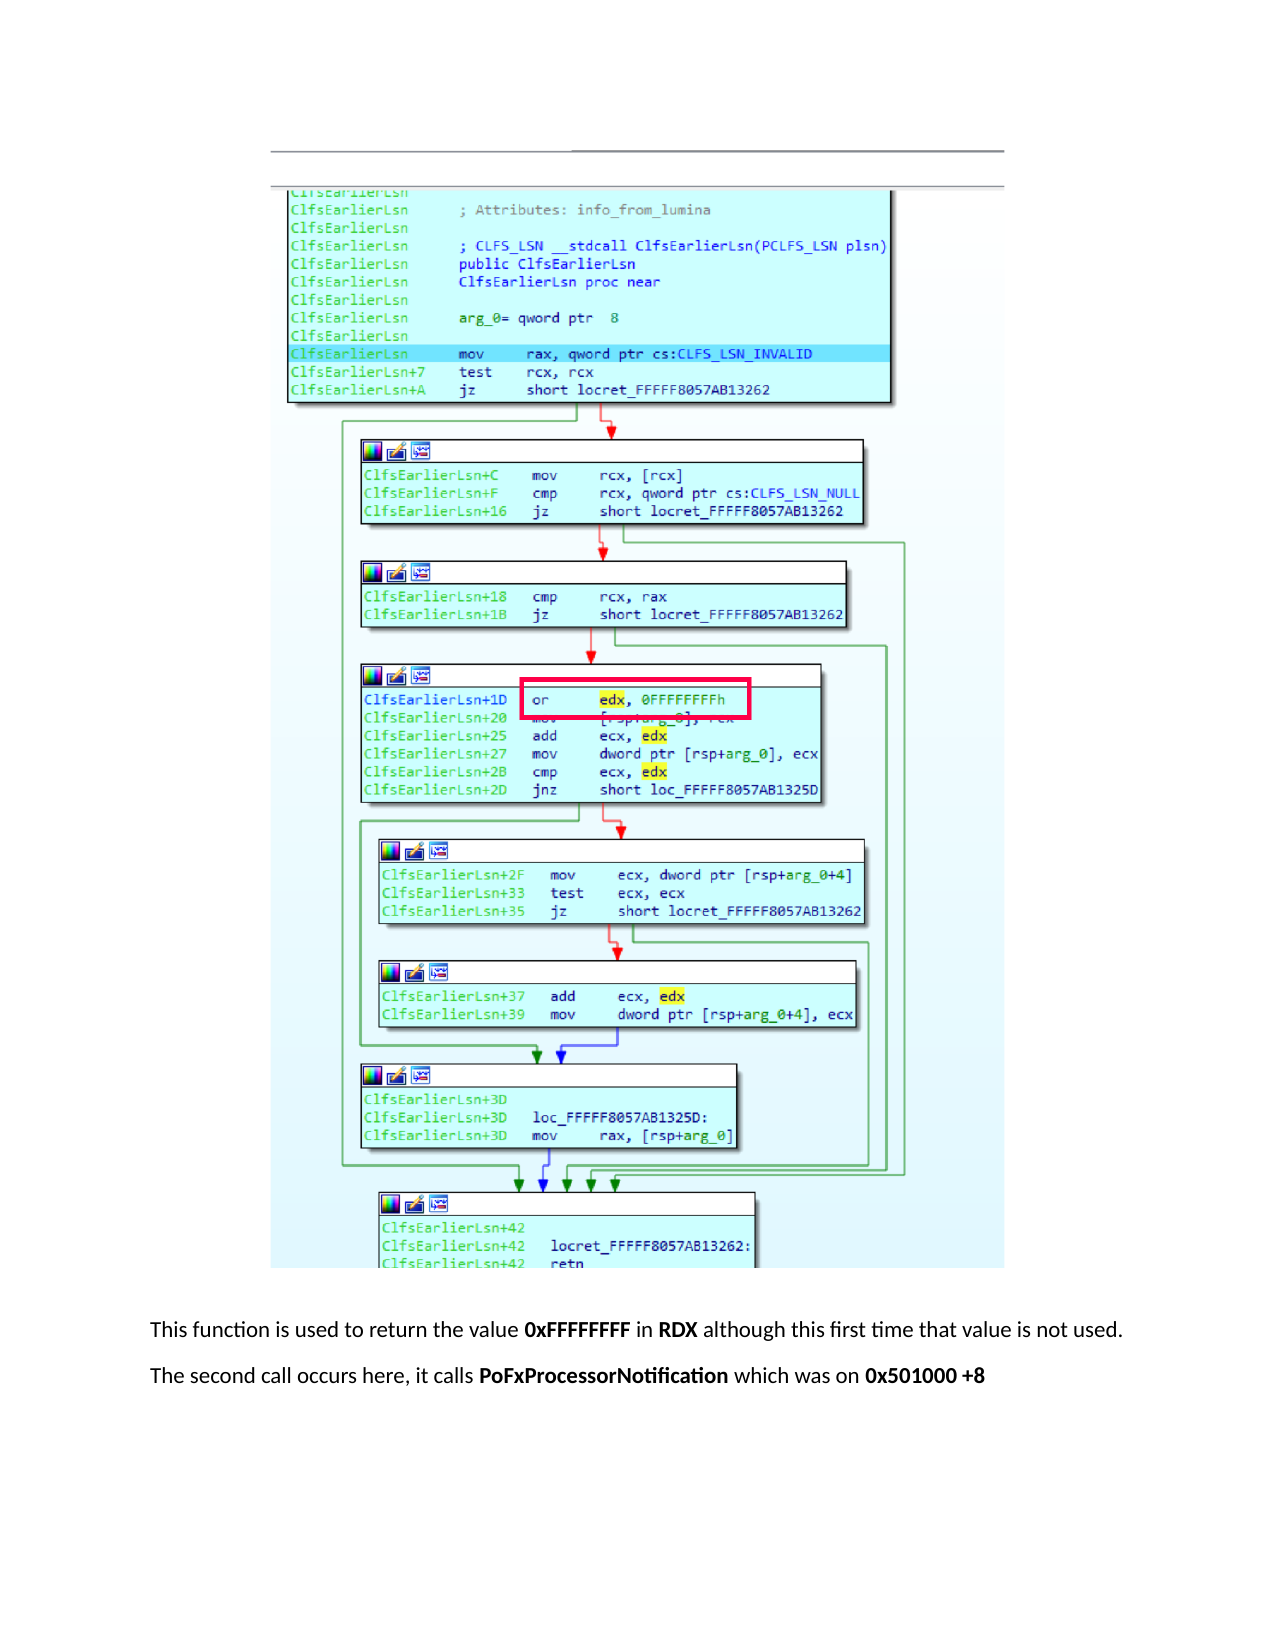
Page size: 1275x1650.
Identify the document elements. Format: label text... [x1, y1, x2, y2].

text The second call occurs here, it calls PoFxProcessorNotification which was on 0x501000 +8 [150, 1362, 1125, 1389]
text This function is used to return the value 0xFFFFFFFF in RDX although this first time that value is not used. [150, 1315, 1125, 1343]
picture [270, 150, 1005, 1268]
